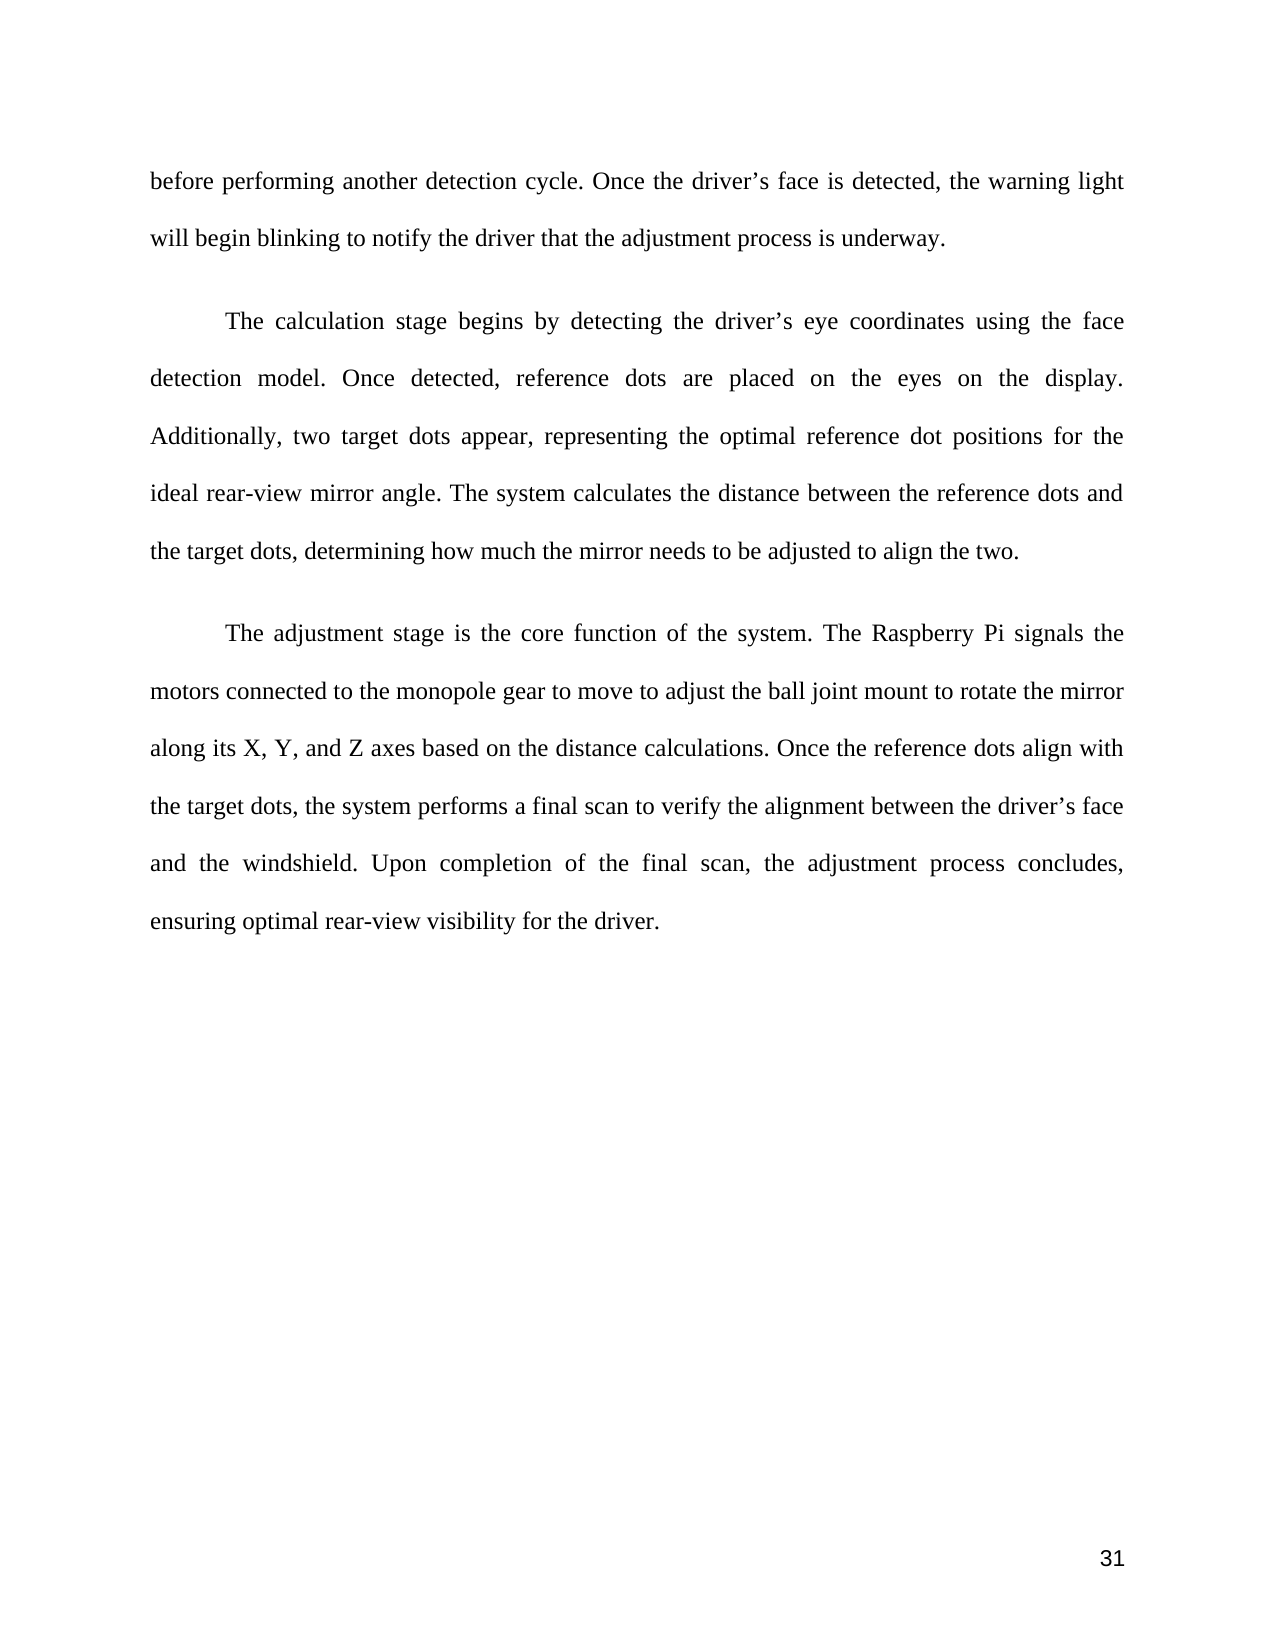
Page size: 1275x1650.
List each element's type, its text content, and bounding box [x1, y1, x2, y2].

text The calculation stage begins by detecting the driver’s eye coordinates using the face detection model. Once detected, reference dots are placed on the eyes on the display. Additionally, two target dots appear, representing the optimal reference dot positions for the ideal rear-view mirror angle. The system calculates the distance between the reference dots and the target dots, determining how much the mirror needs to be adjusted to align the two. [150, 306, 1125, 565]
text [150, 166, 1125, 252]
text The adjustment stage is the core function of the system. The Raspberry Pi signals the motors connected to the monopole gear to move to adjust the ball joint mount to rotate the mirror along its X, Y, and Z axes based on the distance calculations. Once the reference dots align with the target dots, the system performs a final scan to verify the alignment between the driver’s face and the windshield. Upon completion of the final scan, the adjustment process concludes, ensuring optimal rear-view visibility for the driver. [150, 618, 1125, 935]
